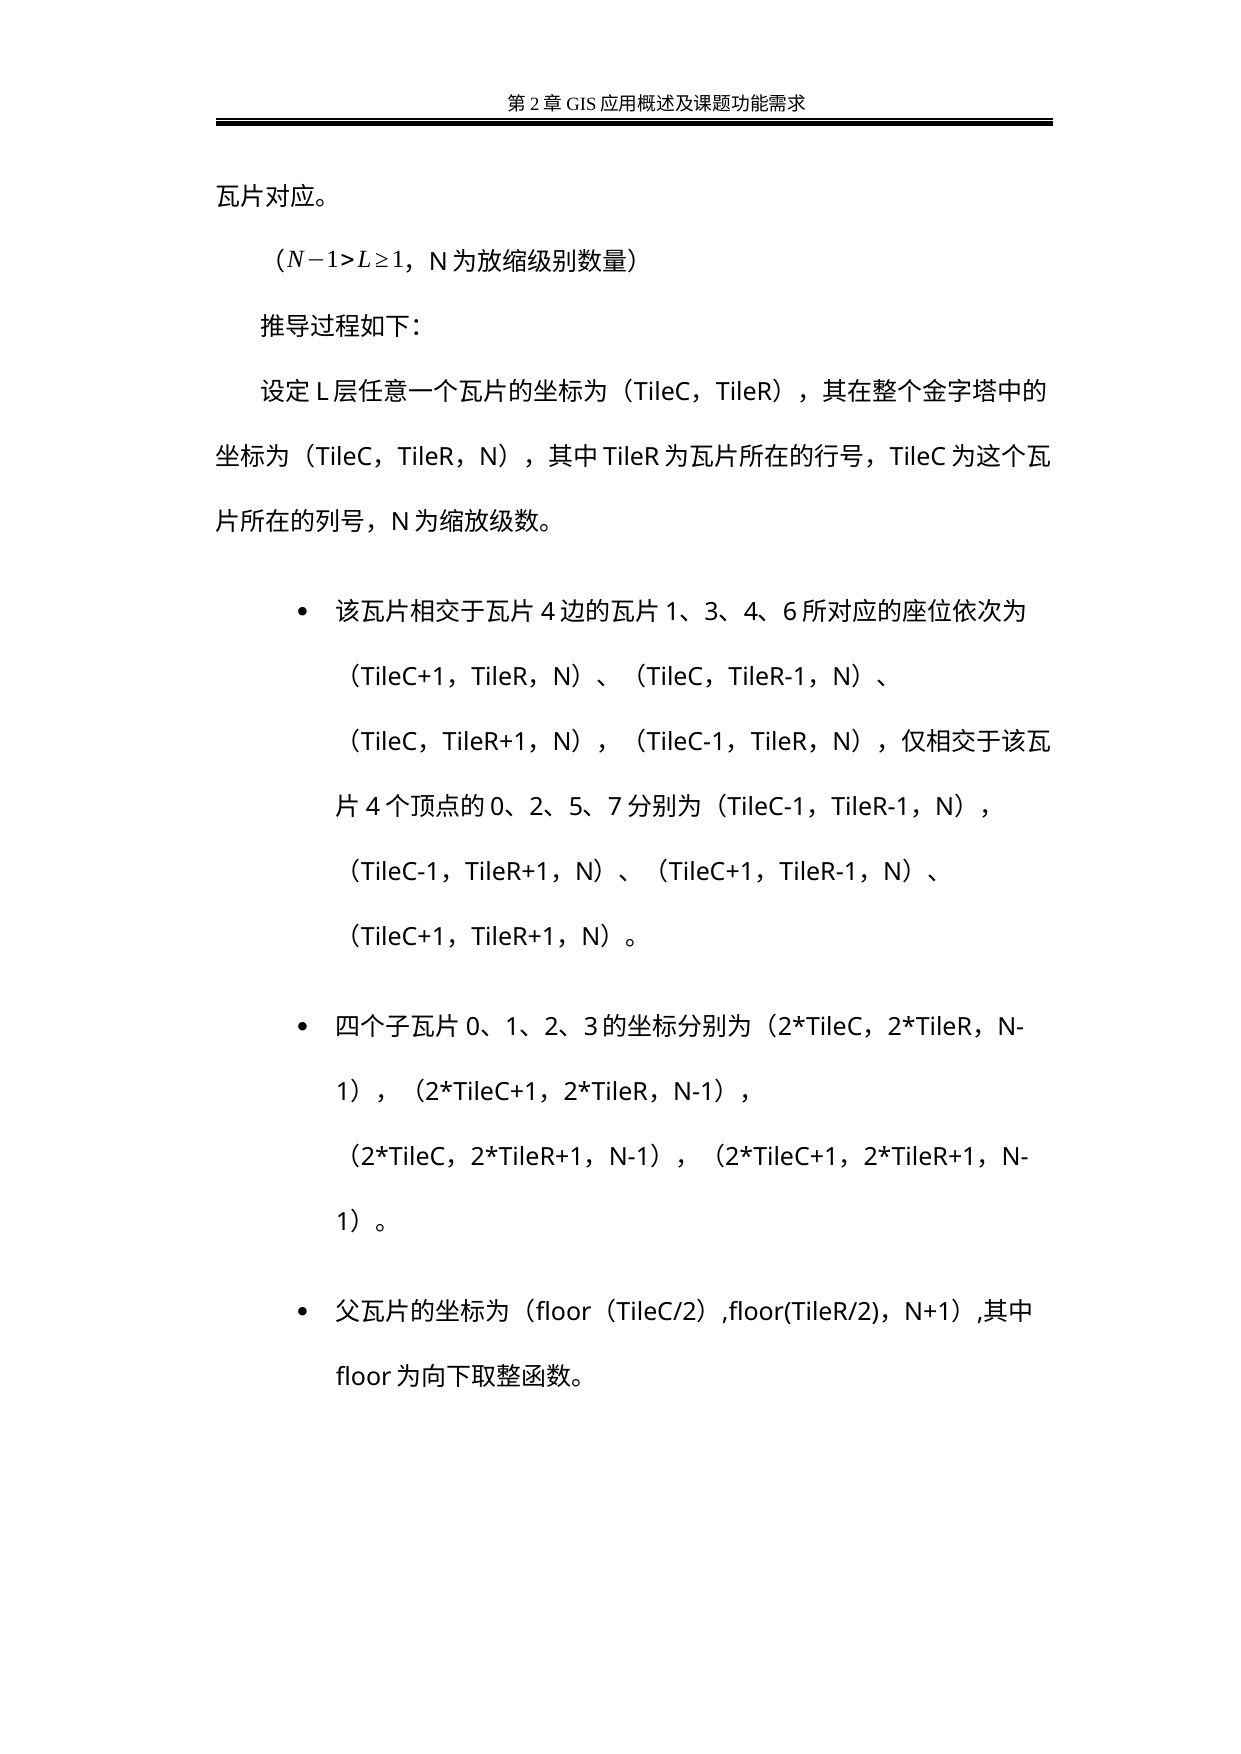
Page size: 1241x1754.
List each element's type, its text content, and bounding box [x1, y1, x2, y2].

list 四个子瓦片0、1、2、3的坐标分别为（2*TileC，2*TileR，N-1），（2*TileC+1，2*TileR，N-1），（2*TileC，2*TileR+1，N-1），（2*TileC+1，2*TileR+1，N-1）。 [298, 992, 1053, 1252]
list 该瓦片相交于瓦片4边的瓦片1、3、4、6所对应的座位依次为（TileC+1，TileR，N）、（TileC，TileR-1，N）、（TileC，TileR+1，N），（TileC-1，TileR，N），仅相交于该瓦片4个顶点的0、2、5、7分别为（TileC-1，TileR-1，N），（TileC-1，TileR+1，N）、（TileC+1，TileR-1，N）、（TileC+1，TileR+1，N）。 [298, 577, 1053, 967]
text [216, 162, 1053, 227]
list 父瓦片的坐标为（floor（TileC/2）,floor(TileR/2)，N+1）,其中floor为向下取整函数。 [298, 1277, 1053, 1407]
text （，N为放缩级别数量） [216, 227, 1053, 292]
text 设定L层任意一个瓦片的坐标为（TileC，TileR），其在整个金字塔中的坐标为（TileC，TileR，N），其中TileR为瓦片所在的行号，TileC为这个瓦片所在的列号，N为缩放级数。 [216, 357, 1053, 552]
text 推导过程如下： [216, 292, 1053, 357]
